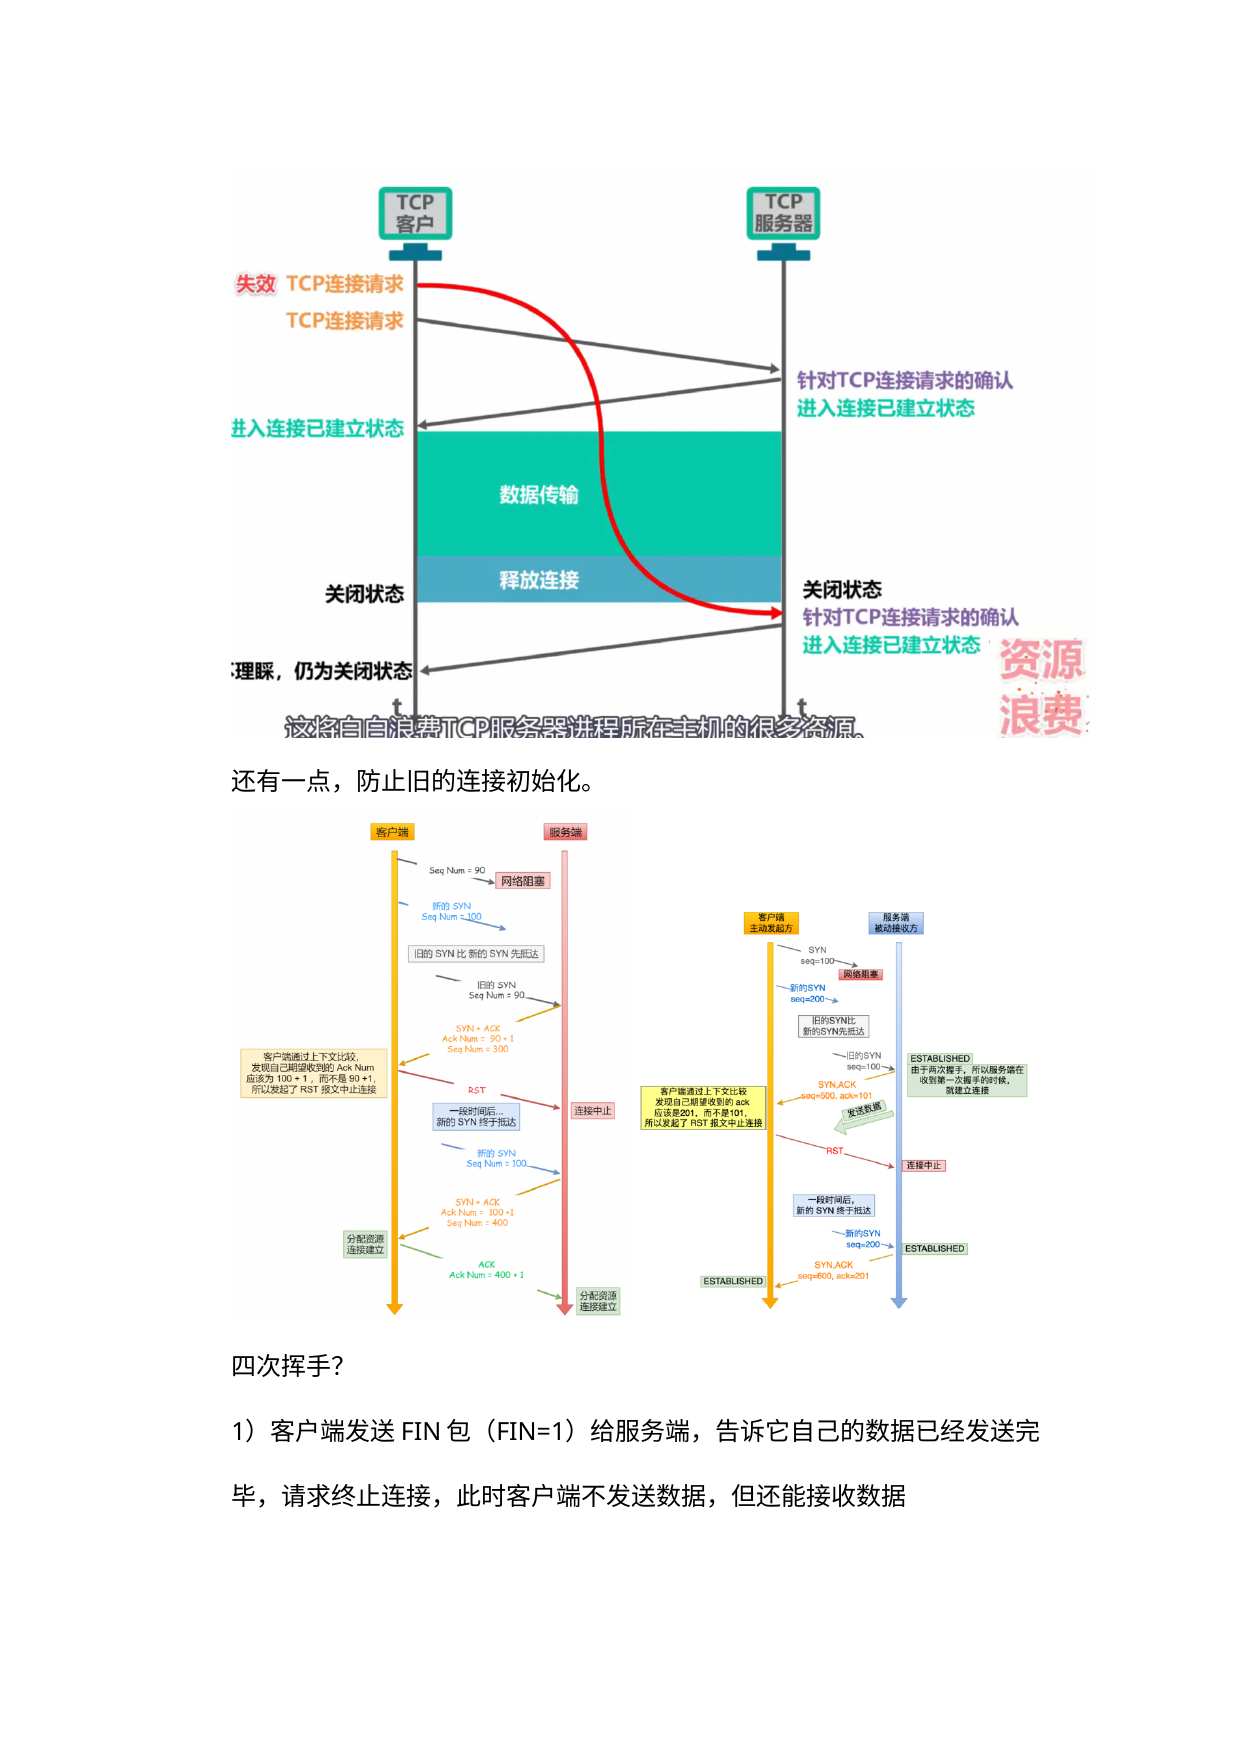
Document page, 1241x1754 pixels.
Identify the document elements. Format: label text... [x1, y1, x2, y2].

list 还有一点，防止旧的连接初始化。 [231, 747, 1053, 812]
list 四次挥手？ [231, 1332, 1053, 1397]
list 1）客户端发送FIN包（FIN=1）给服务端，告诉它自己的数据已经发送完毕，请求终止连接，此时客户端不发送数据，但还能接收数据 [231, 1397, 1053, 1527]
picture [231, 812, 1033, 1320]
picture [231, 171, 1097, 738]
